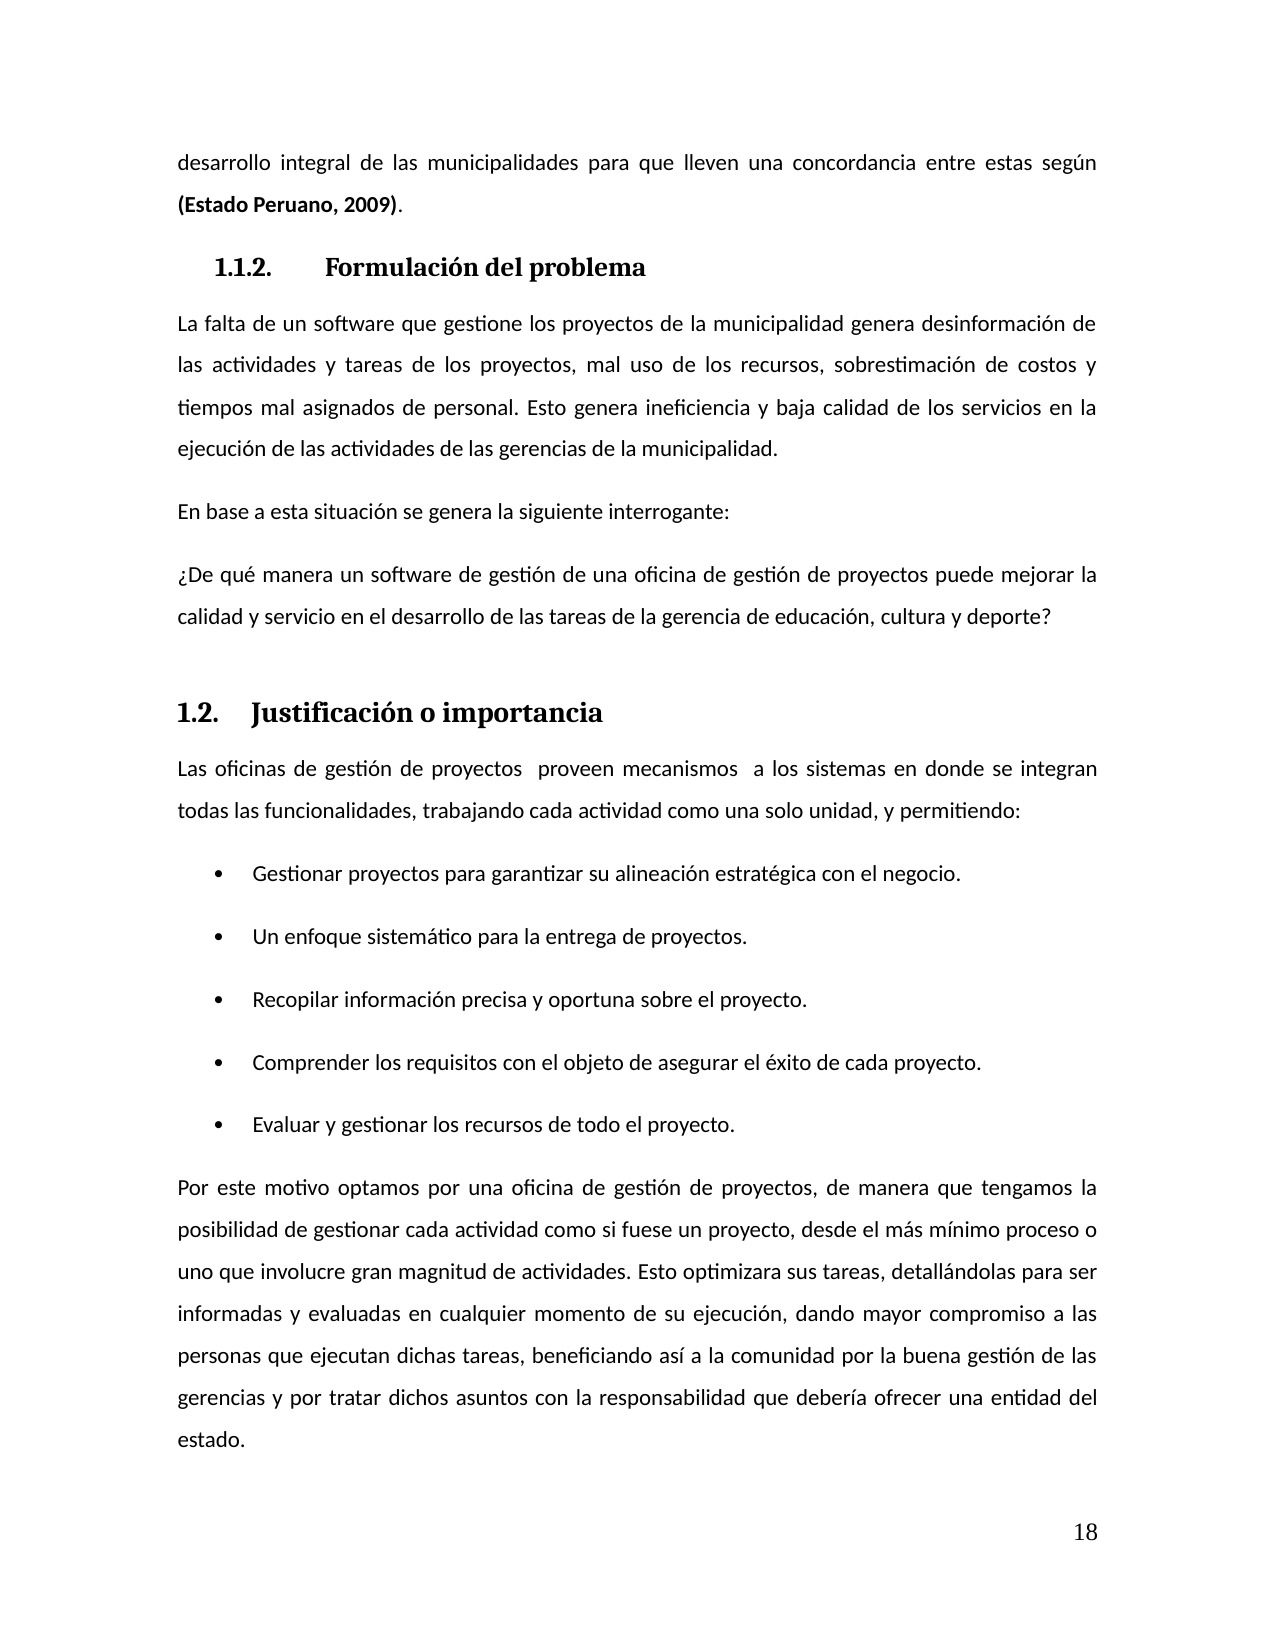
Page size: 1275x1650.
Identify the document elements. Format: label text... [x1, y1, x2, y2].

subtitle Justificación o importancia [177, 696, 1098, 729]
text ¿De qué manera un software de gestión de una oficina de gestión de proyectos puede mejorar la calidad y servicio en el desarrollo de las tareas de la gerencia de educación, cultura y deporte? [177, 560, 1098, 630]
list Un enfoque sistemático para la entrega de proyectos. [215, 922, 1098, 950]
subtitle Formulación del problema [215, 252, 1098, 284]
list Comprender los requisitos con el objeto de asegurar el éxito de cada proyecto. [215, 1048, 1098, 1076]
text La falta de un software que gestione los proyectos de la municipalidad genera desinformación de las actividades y tareas de los proyectos, mal uso de los recursos, sobrestimación de costos y tiempos mal asignados de personal. Esto genera ineficiencia y baja calidad de los servicios en la ejecución de las actividades de las gerencias de la municipalidad. [177, 309, 1098, 463]
text En base a esta situación se genera la siguiente interrogante: [177, 497, 1098, 525]
text Por este motivo optamos por una oficina de gestión de proyectos, de manera que tengamos la posibilidad de gestionar cada actividad como si fuese un proyecto, desde el más mínimo proceso o uno que involucre gran magnitud de actividades. Esto optimizara sus tareas, detallándolas para ser informadas y evaluadas en cualquier momento de su ejecución, dando mayor compromiso a las personas que ejecutan dichas tareas, beneficiando así a la comunidad por la buena gestión de las gerencias y por tratar dichos asuntos con la responsabilidad que debería ofrecer una entidad del estado. [177, 1173, 1098, 1453]
list Recopilar información precisa y oportuna sobre el proyecto. [215, 985, 1098, 1013]
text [177, 148, 1098, 218]
list Evaluar y gestionar los recursos de todo el proyecto. [215, 1111, 1098, 1138]
text Las oficinas de gestión de proyectos proveen mecanismos a los sistemas en donde se integran todas las funcionalidades, trabajando cada actividad como una solo unidad, y permitiendo: [177, 754, 1098, 824]
list Gestionar proyectos para garantizar su alineación estratégica con el negocio. [215, 859, 1098, 887]
